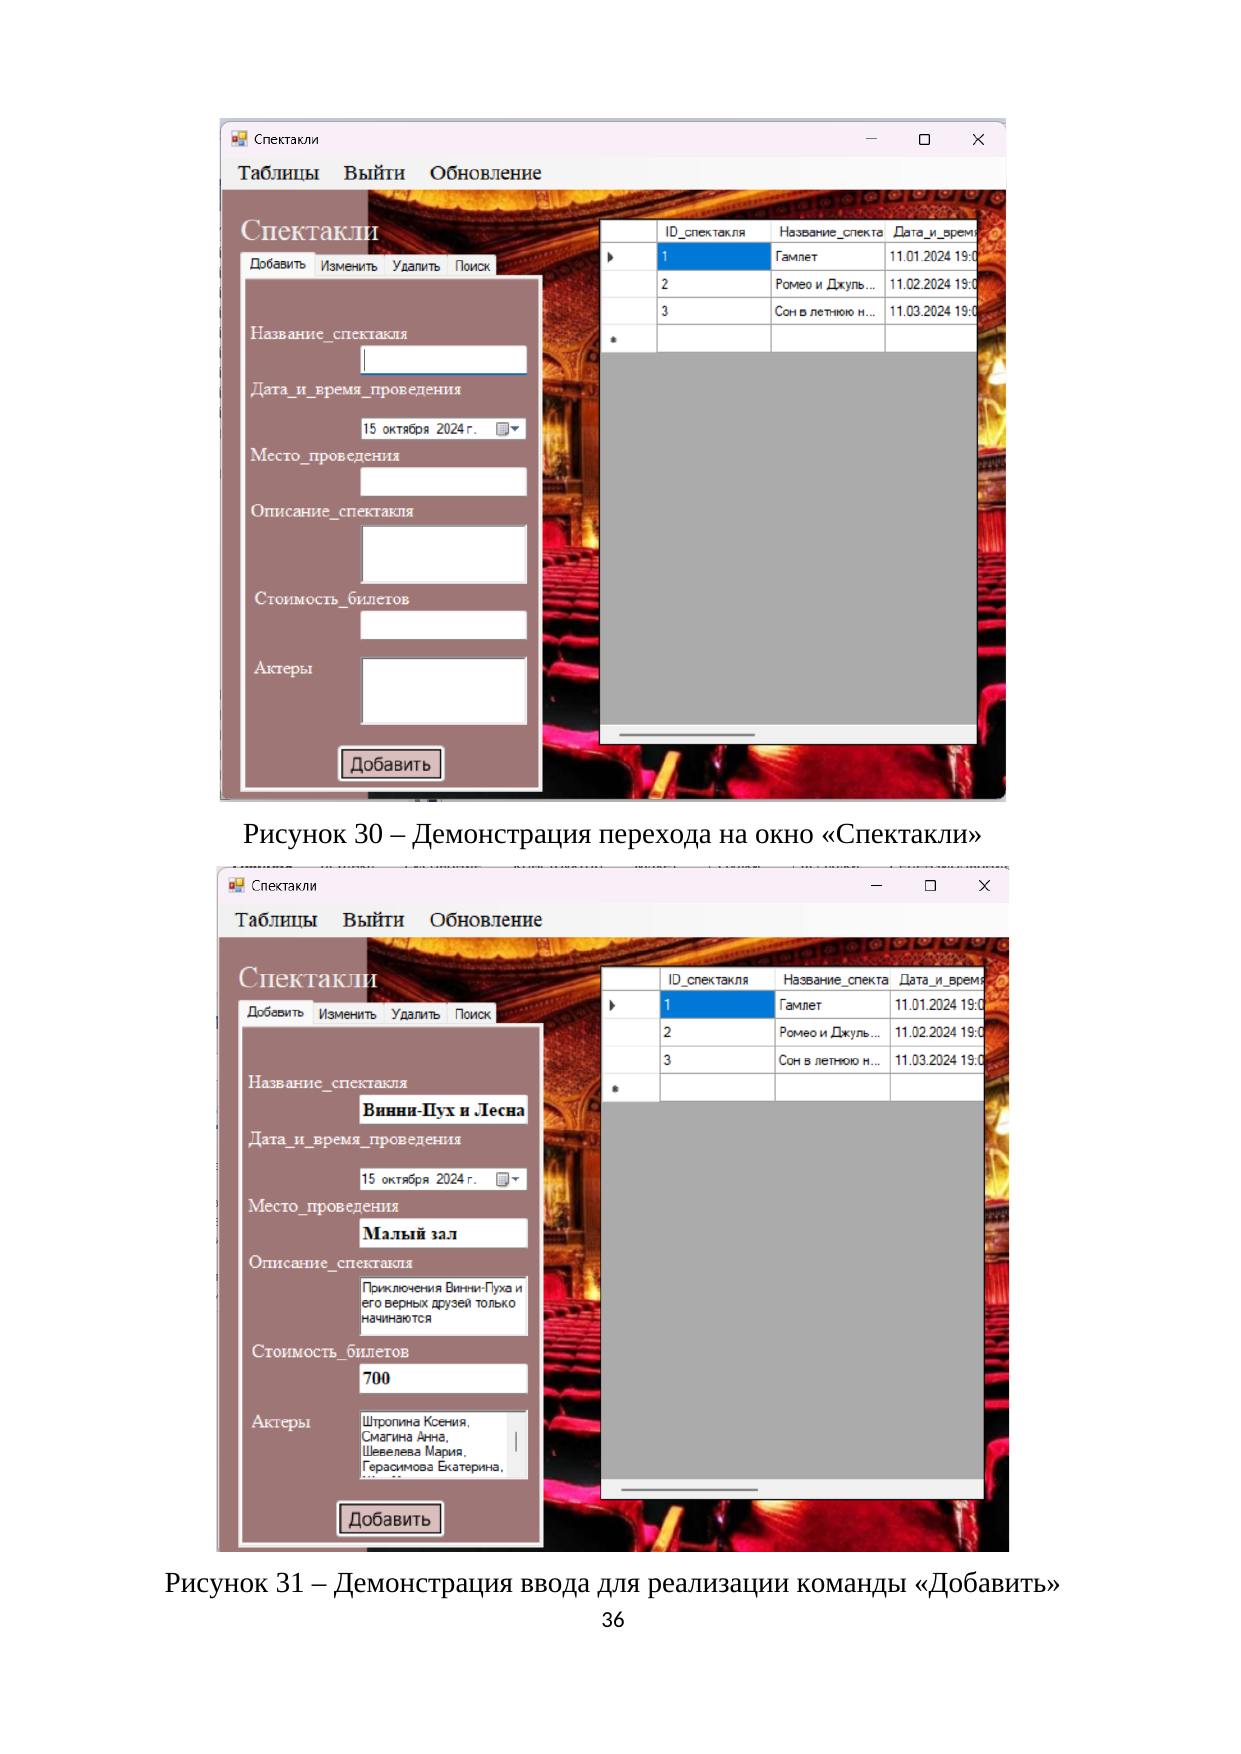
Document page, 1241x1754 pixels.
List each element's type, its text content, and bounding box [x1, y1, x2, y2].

picture [219, 118, 1007, 802]
text Рисунок 30 – Демонстрация перехода на окно «Спектакли» [74, 816, 1152, 849]
text Рисунок 31 – Демонстрация ввода для реализации команды «Добавить» [74, 1565, 1152, 1599]
picture [216, 866, 1010, 1552]
